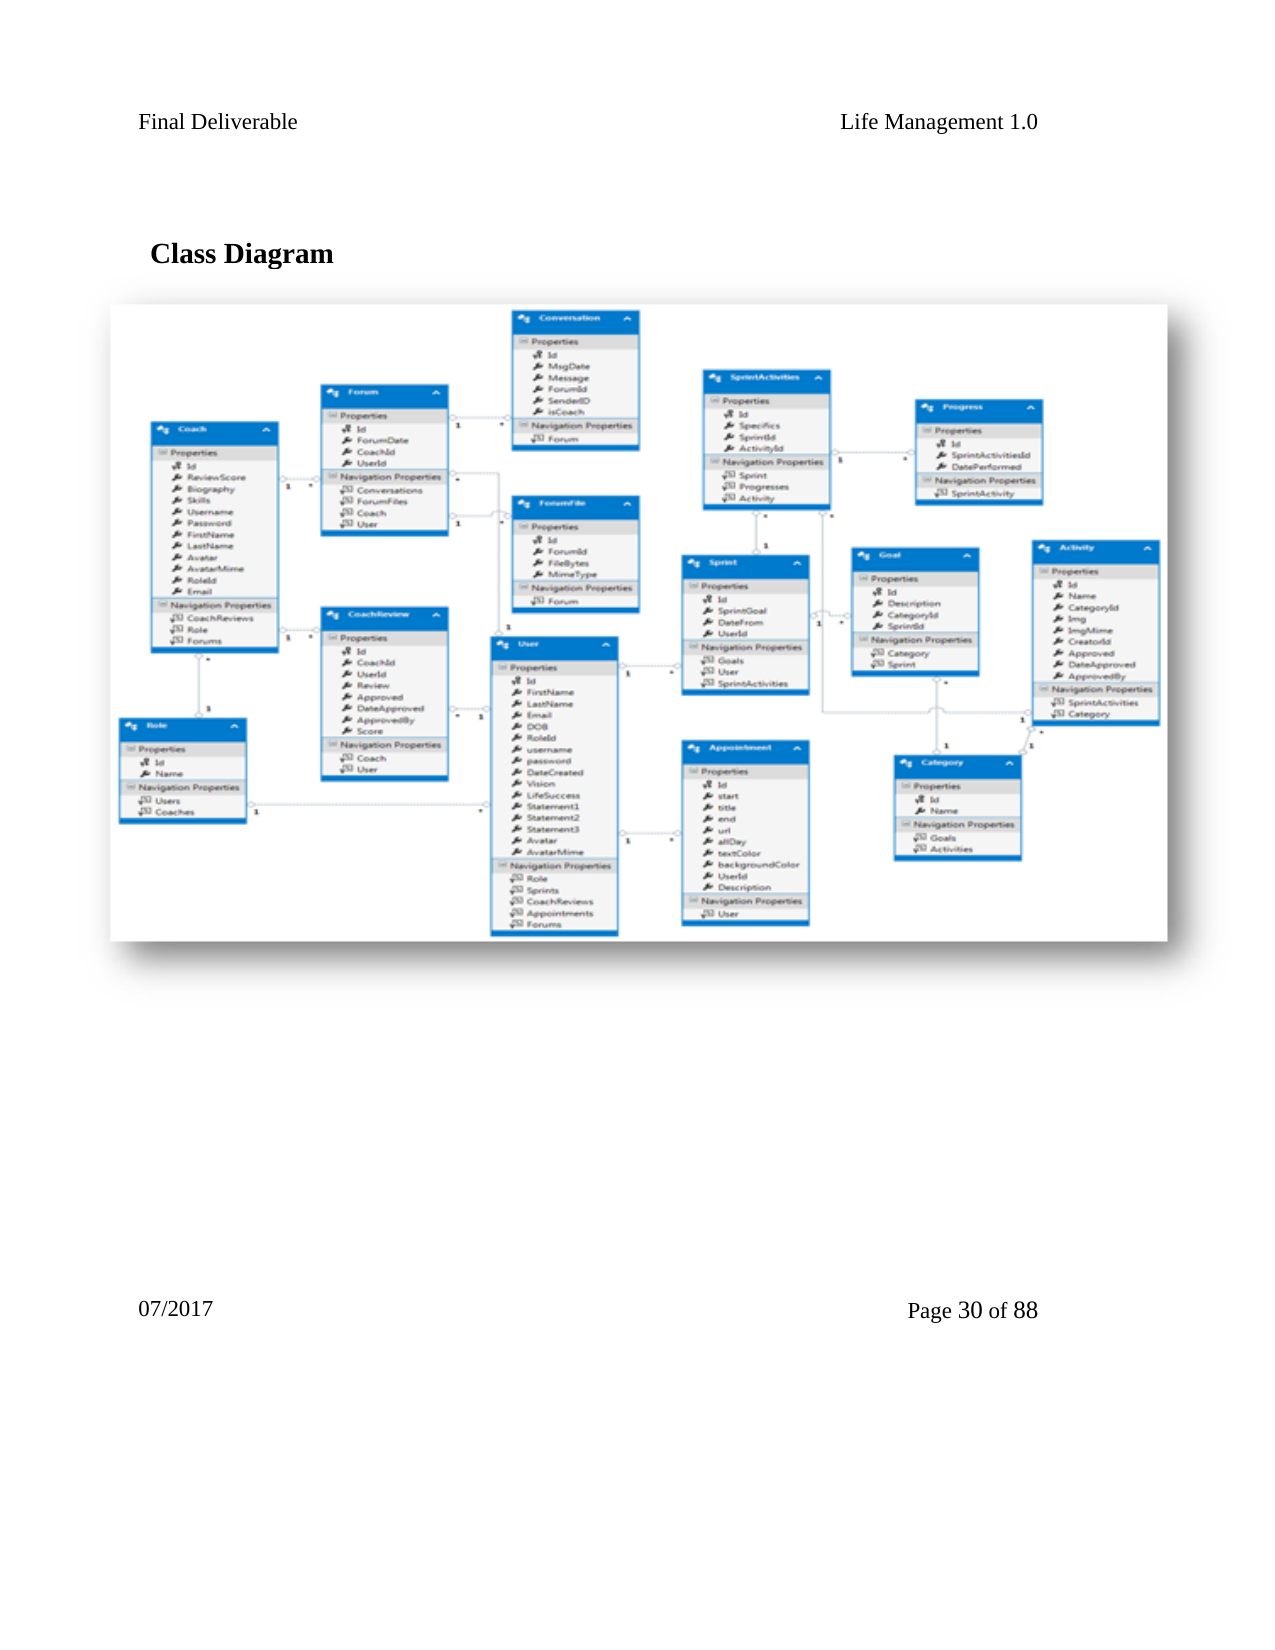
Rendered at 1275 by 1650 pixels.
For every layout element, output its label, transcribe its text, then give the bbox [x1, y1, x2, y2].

picture [75, 269, 1239, 1013]
subtitle Class Diagram [150, 236, 1125, 269]
